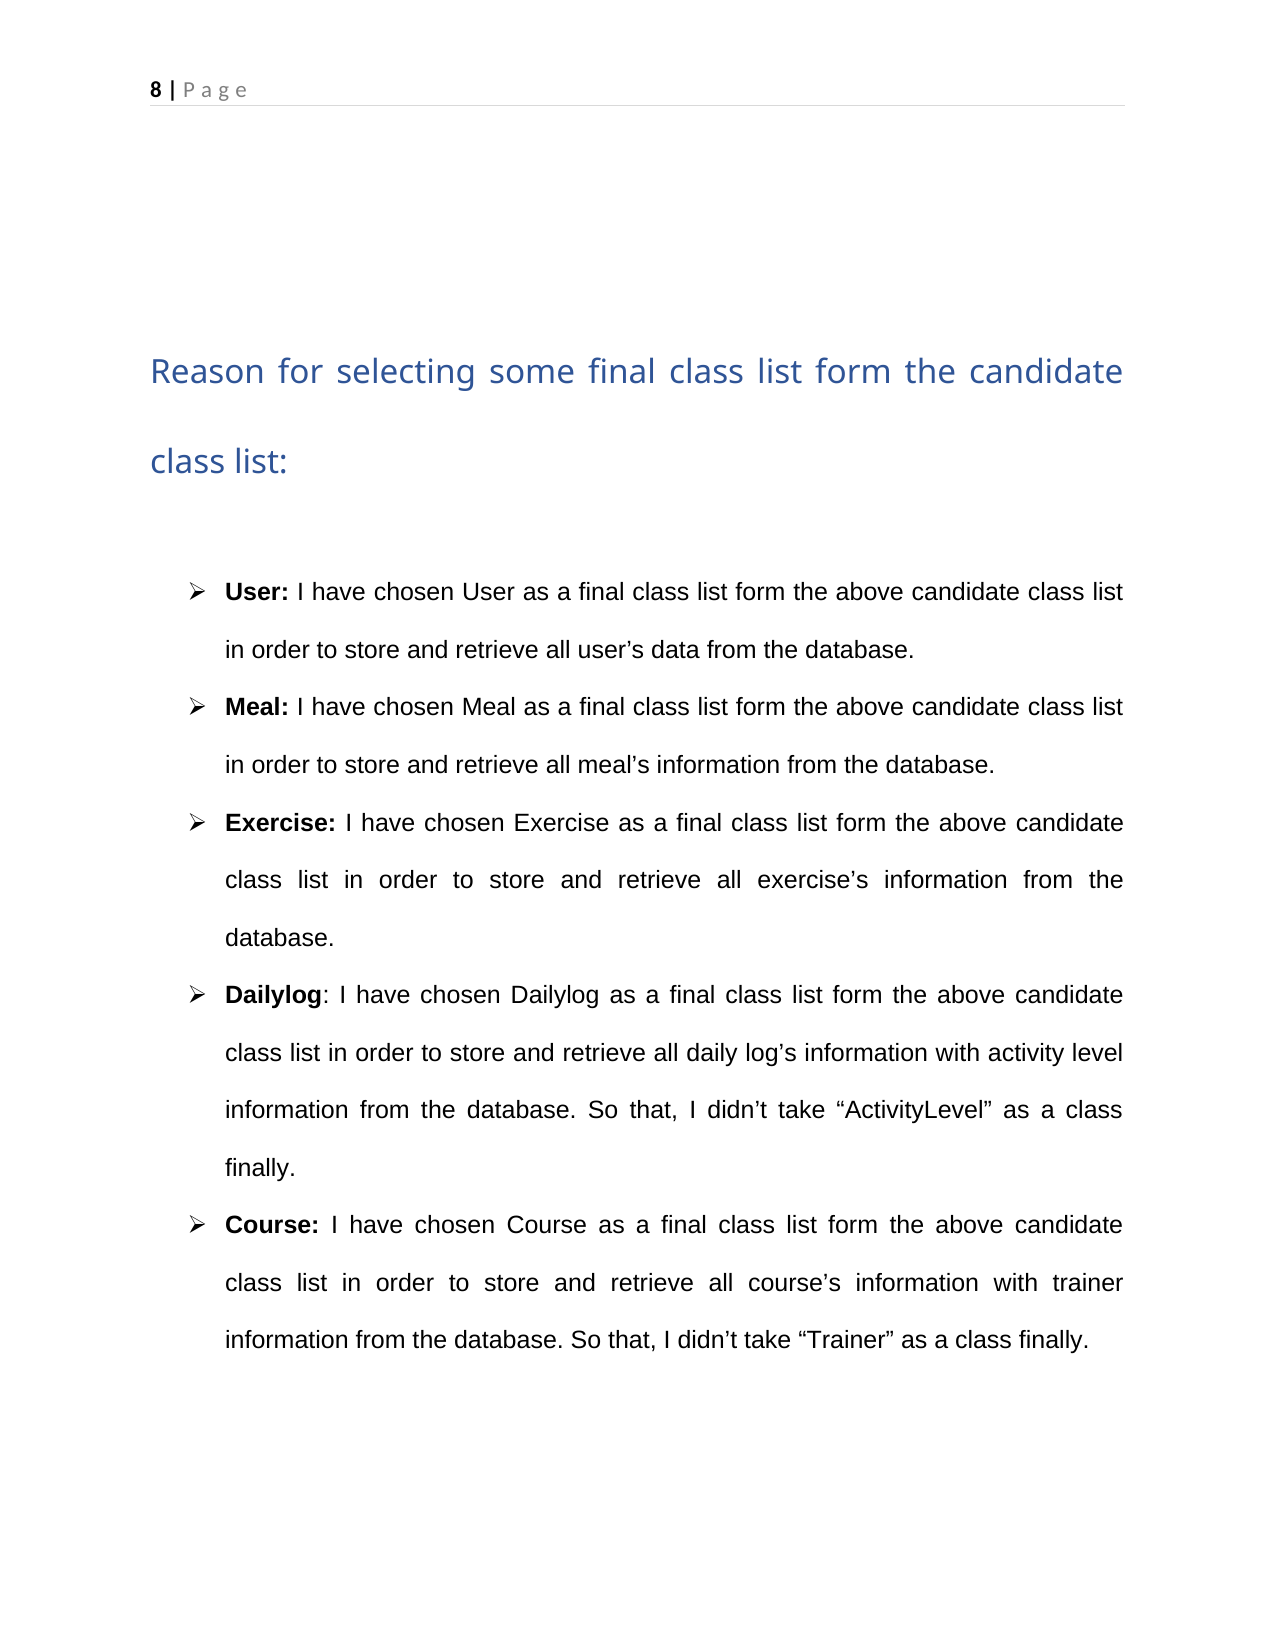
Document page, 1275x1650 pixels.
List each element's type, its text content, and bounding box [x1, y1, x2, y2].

list User: I have chosen User as a final class list form the above candidate class list in order to store and retrieve all user’s data from the database. [187, 577, 1125, 664]
list Exercise: I have chosen Exercise as a final class list form the above candidate class list in order to store and retrieve all exercise’s information from the database. [187, 807, 1125, 951]
list Meal: I have chosen Meal as a final class list form the above candidate class list in order to store and retrieve all meal’s information from the database. [187, 692, 1125, 779]
subtitle Reason for selecting some final class list form the candidate class list: [150, 347, 1125, 484]
list Course: I have chosen Course as a final class list form the above candidate class list in order to store and retrieve all course’s information with trainer information from the database. So that, I didn’t take “Trainer” as a class finally. [187, 1210, 1125, 1354]
list Dailylog: I have chosen Dailylog as a final class list form the above candidate class list in order to store and retrieve all daily log’s information with activity level information from the database. So that, I didn’t take “ActivityLevel” as a class finally. [187, 980, 1125, 1181]
